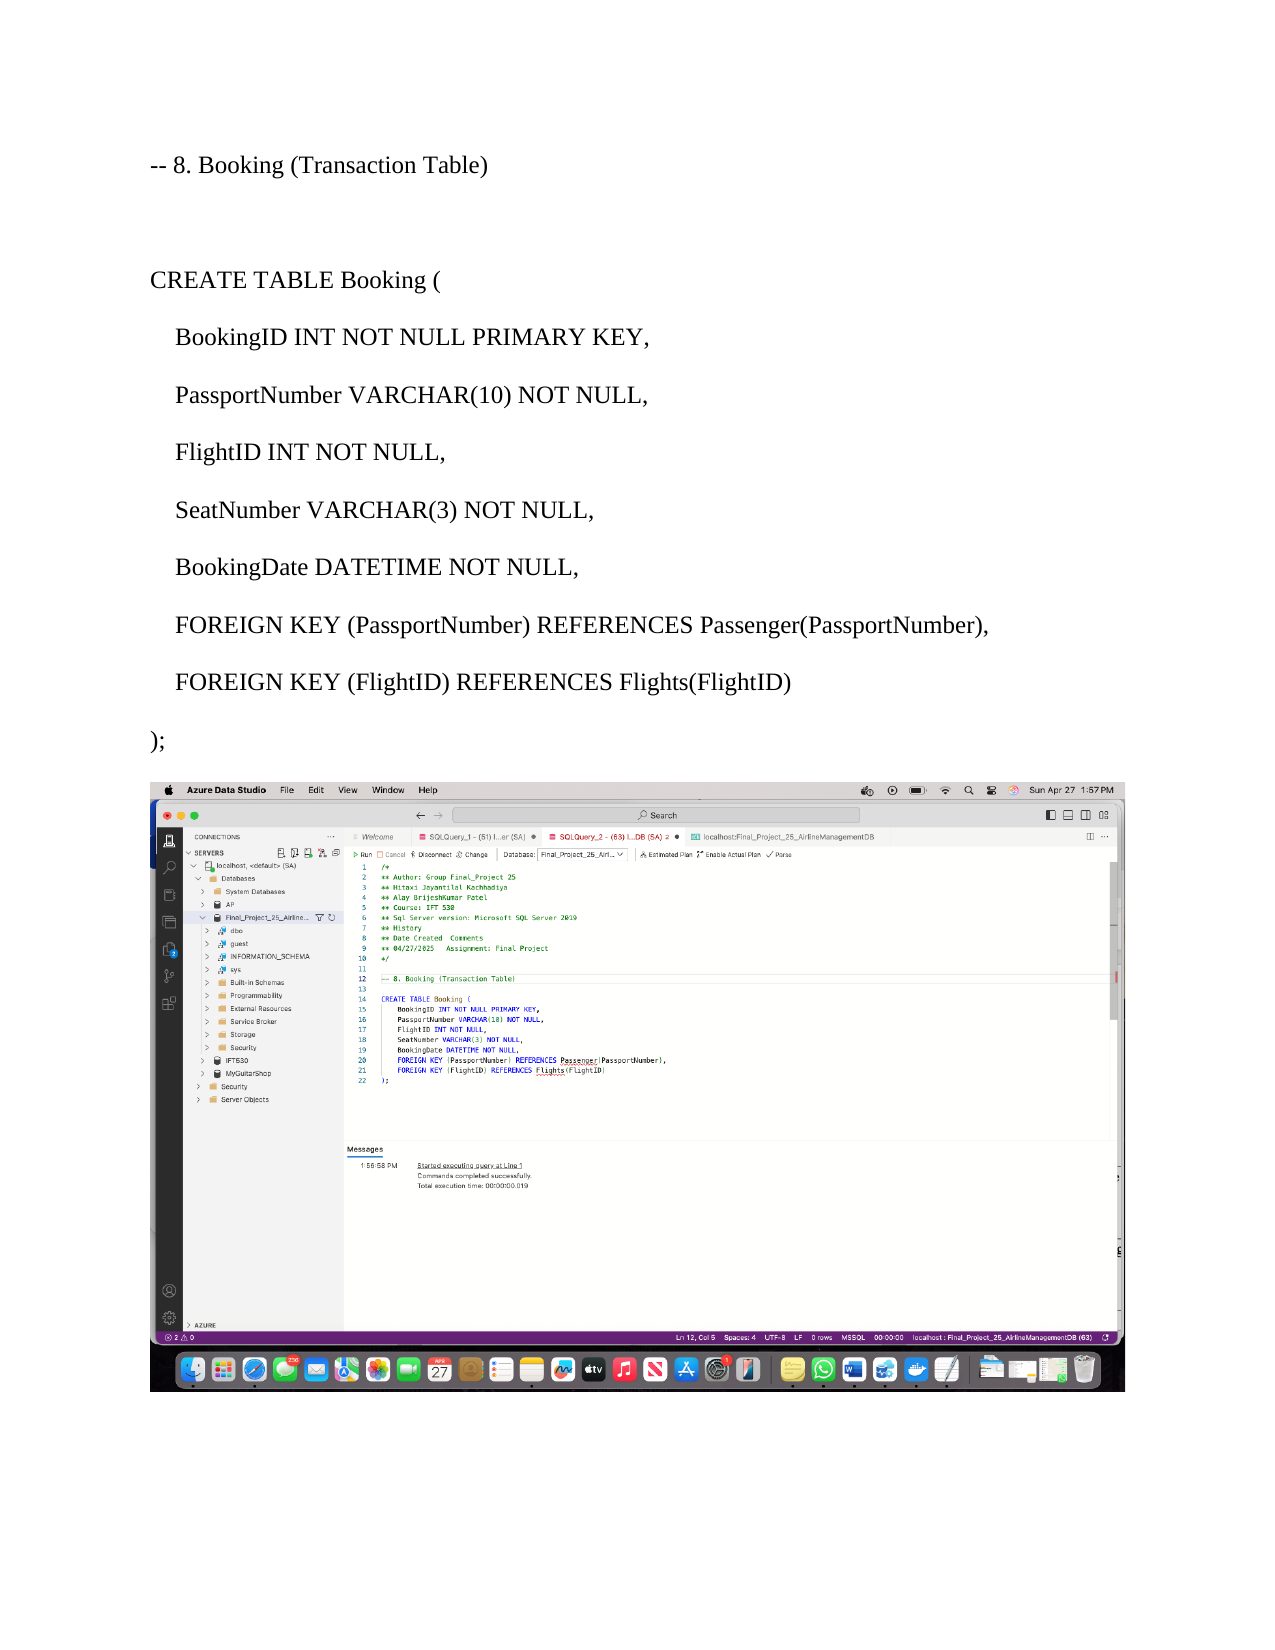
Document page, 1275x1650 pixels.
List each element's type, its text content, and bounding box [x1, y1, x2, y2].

text PassportNumber VARCHAR(10) NOT NULL, [150, 380, 1125, 409]
text BookingID INT NOT NULL PRIMARY KEY, [150, 322, 1125, 351]
text BookingDate DATETIME NOT NULL, [150, 552, 1125, 581]
text CREATE TABLE Booking ( [150, 265, 1125, 294]
text SeatNumber VARCHAR(3) NOT NULL, [150, 495, 1125, 524]
text FlightID INT NOT NULL, [150, 437, 1125, 466]
picture [150, 782, 1125, 1392]
text FOREIGN KEY (FlightID) REFERENCES Flights(FlightID) [150, 667, 1125, 696]
text FOREIGN KEY (PassportNumber) REFERENCES Passenger(PassportNumber), [150, 610, 1125, 639]
text -- 8. Booking (Transaction Table) [150, 150, 1125, 179]
text ); [150, 725, 1125, 754]
